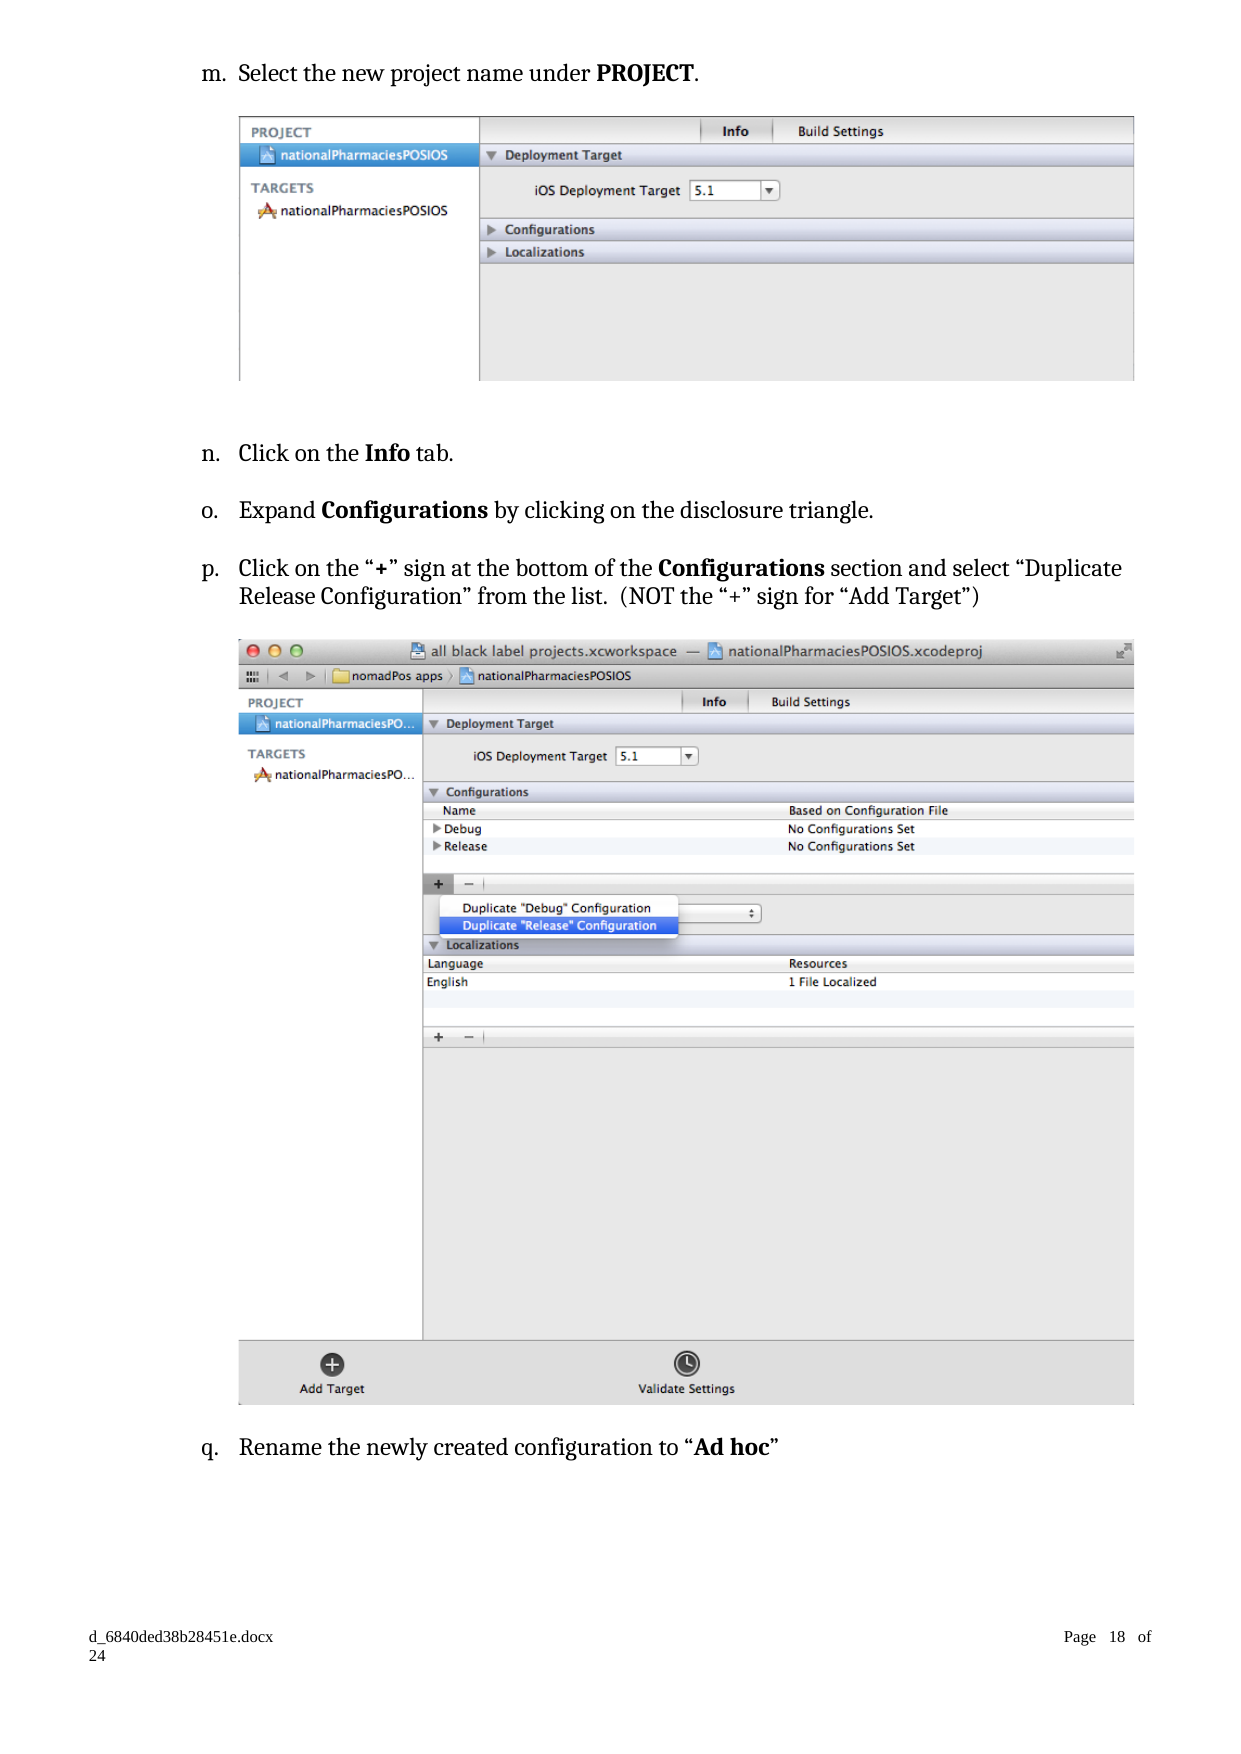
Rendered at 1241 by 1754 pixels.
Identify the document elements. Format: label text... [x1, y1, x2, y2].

picture [238, 116, 1135, 381]
list Click on the “+” sign at the bottom of the Configurations section and select “Duplicate Release Configuration” from the list. (NOT the “+” sign for “Add Target”) [201, 553, 1152, 611]
list Rename the newly created configuration to “Ad hoc” [201, 1433, 1152, 1462]
list Select the new project name under PROJECT. [201, 59, 1152, 88]
picture [238, 639, 1135, 1405]
list Click on the Info tab. [201, 438, 1152, 467]
list Expand Configurations by clicking on the disclosure triangle. [201, 496, 1152, 525]
